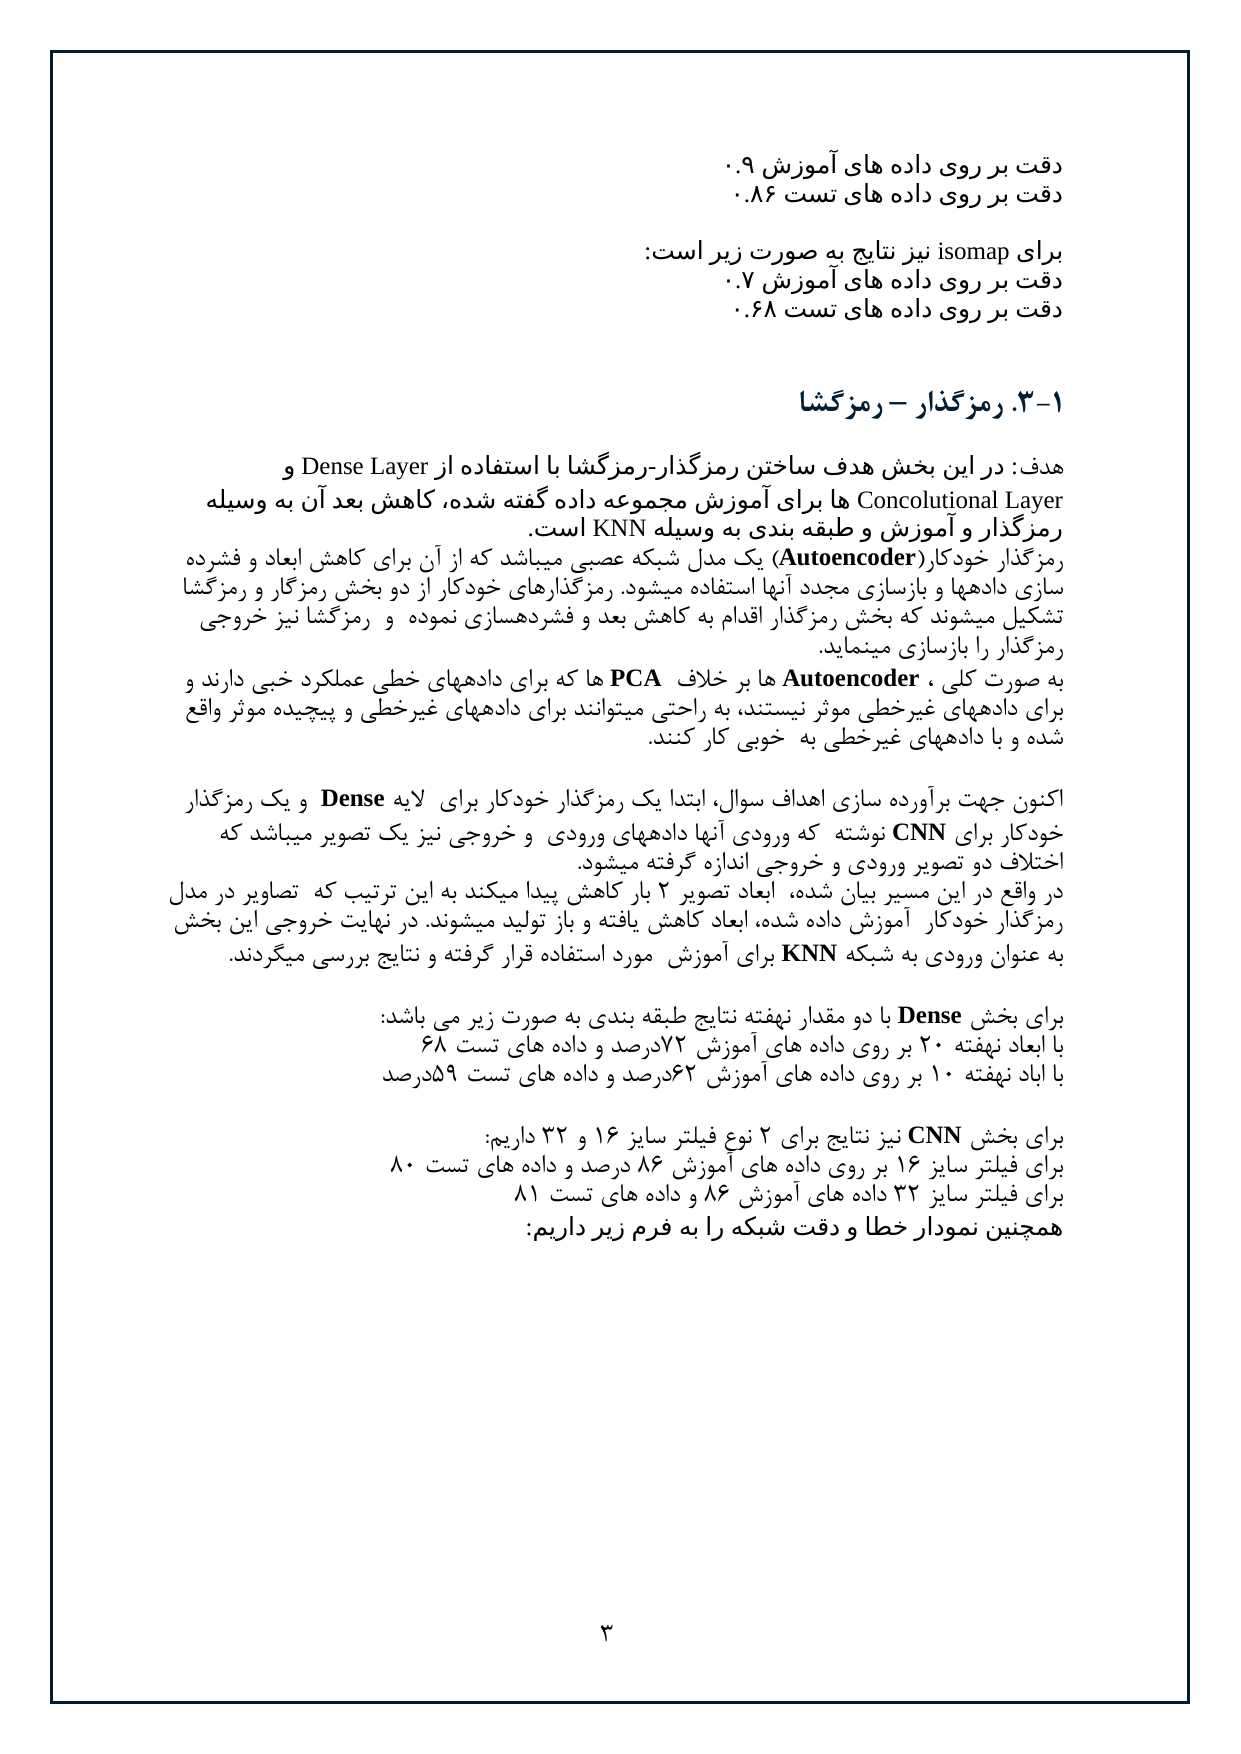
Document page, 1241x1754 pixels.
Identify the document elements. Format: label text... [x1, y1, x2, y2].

text رمزگذار خودکار(Autoencoder) یک مدل شبکه عصبی میباشد که از آن برای کاهش ابعاد و فشرده سازی دادهها و بازسازی مجدد آنها استفاده میشود. رمزگذارهای خودکار از دو بخش رمزگار و رمزگشا تشکیل میشوند که بخش رمزگذار اقدام به کاهش بعد و فشردهسازی نموده و رمزگشا نیز خروجی رمزگذار را بازسازی مینماید. [150, 542, 1063, 663]
text دقت بر روی داده های آموزش ۰.۹ [150, 150, 1063, 179]
text هدف: در این بخش هدف ساختن رمزگذار-رمزگشا با استفاده از Dense Layer و Concolutional Layer ها برای آموزش مجموعه داده گفته شده، کاهش بعد آن به وسیله رمزگذار و آموزش و طبقه بندی به وسیله KNN است. [150, 451, 1063, 542]
text برای فیلتر سایز ۱۶ بر روی داده های آموزش ۸۶ درصد و داده های تست ۸۰ [150, 1153, 1063, 1183]
text دقت بر روی داده های تست ۰.۸۶ [150, 179, 1063, 207]
text برای بخش CNN نیز نتایج برای ۲ نوع فیلتر سایز ۱۶ و ۳۲ داریم: [150, 1120, 1063, 1153]
text به صورت کلی ، Autoencoder ها بر خلاف PCA ها که برای دادههای خطی عملکرد خبی دارند و برای دادههای غیرخطی موثر نیستند، به راحتی میتوانند برای دادههای غیرخطی و پیچیده موثر واقع شده و با دادههای غیرخطی به خوبی کار کنند. [150, 663, 1063, 755]
text 3-۱. رمزگذار – رمزگشا [150, 380, 1063, 423]
text در واقع در این مسیر بیان شده، ابعاد تصویر 2 بار کاهش پیدا میکند به این ترتیب که تصاویر در مدل رمزگذار خودکار آموزش داده شده، ابعاد کاهش یافته و باز تولید میشوند. در نهایت خروجی این بخش به عنوان ورودی به شبکه KNN برای آموزش مورد استفاده قرار گرفته و نتایج بررسی میگردند. [150, 879, 1063, 971]
text همچنین نمودار خطا و دقت شبکه را به فرم زیر داریم: [150, 1212, 1063, 1241]
text با اباد نهفته ۱۰ بر روی داده های آموزش ۶۲درصد و داده های تست ۵۹درصد [150, 1062, 1063, 1091]
text برای فیلتر سایز ۳۲ داده های آموزش ۸۶ و داده های تست ۸۱ [150, 1183, 1063, 1212]
text اکنون جهت برآورده سازی اهداف سوال، ابتدا یک رمزگذار خودکار برای لایه Dense و یک رمزگذار خودکار برای CNN نوشته که ورودی آنها دادههای ورودی و خروجی نیز یک تصویر میباشد که اختلاف دو تصویر ورودی و خروجی اندازه گرفته میشود. [150, 783, 1063, 879]
text برای isomap نیز نتایج به صورت زیر است: [150, 236, 1063, 265]
text برای بخش Dense با دو مقدار نهفته نتایج طبقه بندی به صورت زیر می باشد: [150, 1000, 1063, 1033]
text دقت بر روی داده های آموزش ۰.۷ [150, 265, 1063, 294]
text با ابعاد نهفته ۲۰ بر روی داده های آموزش ۷۲درصد و داده های تست ۶۸ [150, 1033, 1063, 1062]
text دقت بر روی داده های تست ۰.۶۸ [150, 294, 1063, 322]
